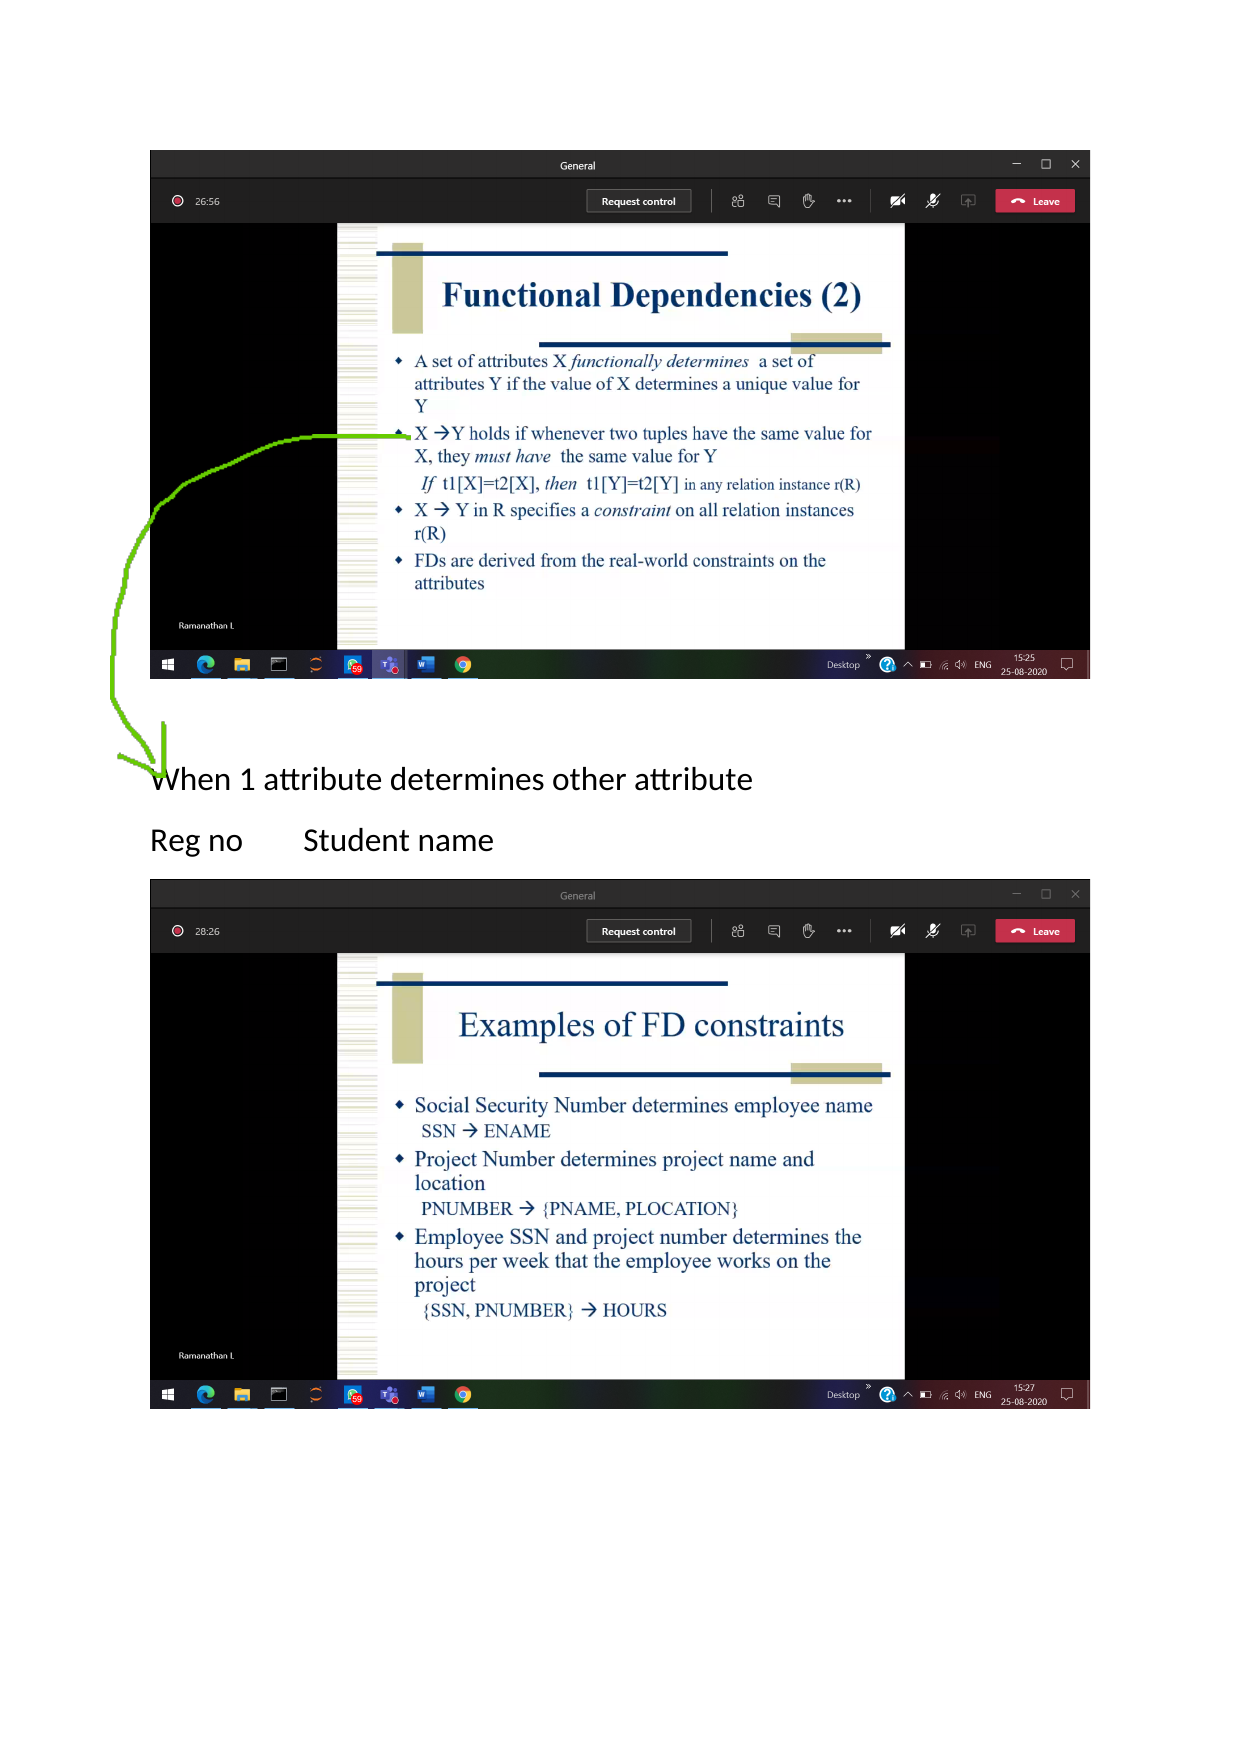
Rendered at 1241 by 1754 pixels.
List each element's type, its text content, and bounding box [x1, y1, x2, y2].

text Reg no Student name [150, 819, 1090, 860]
picture [150, 879, 1091, 1409]
picture [110, 150, 1091, 778]
text When 1 attribute determines other attribute [150, 758, 1090, 799]
